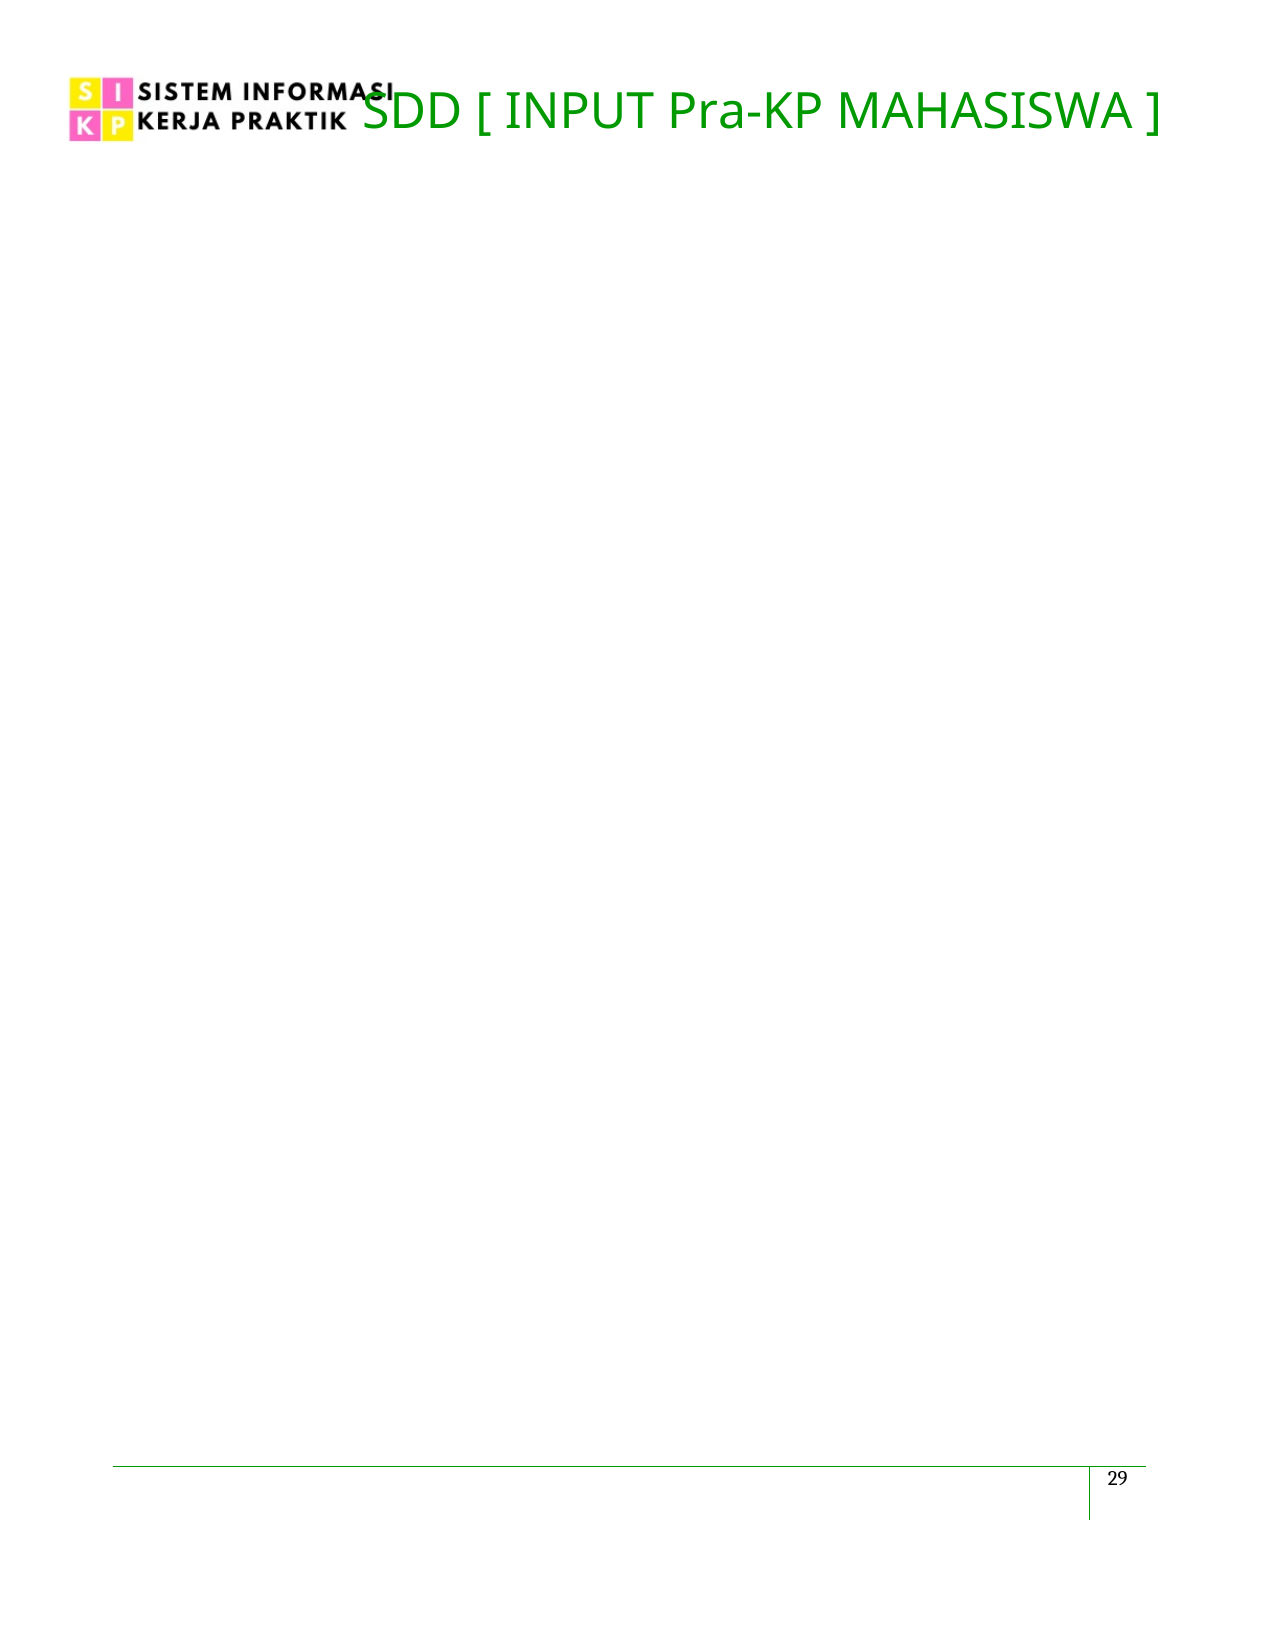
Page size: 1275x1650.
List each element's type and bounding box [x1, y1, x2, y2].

picture [67, 75, 394, 144]
